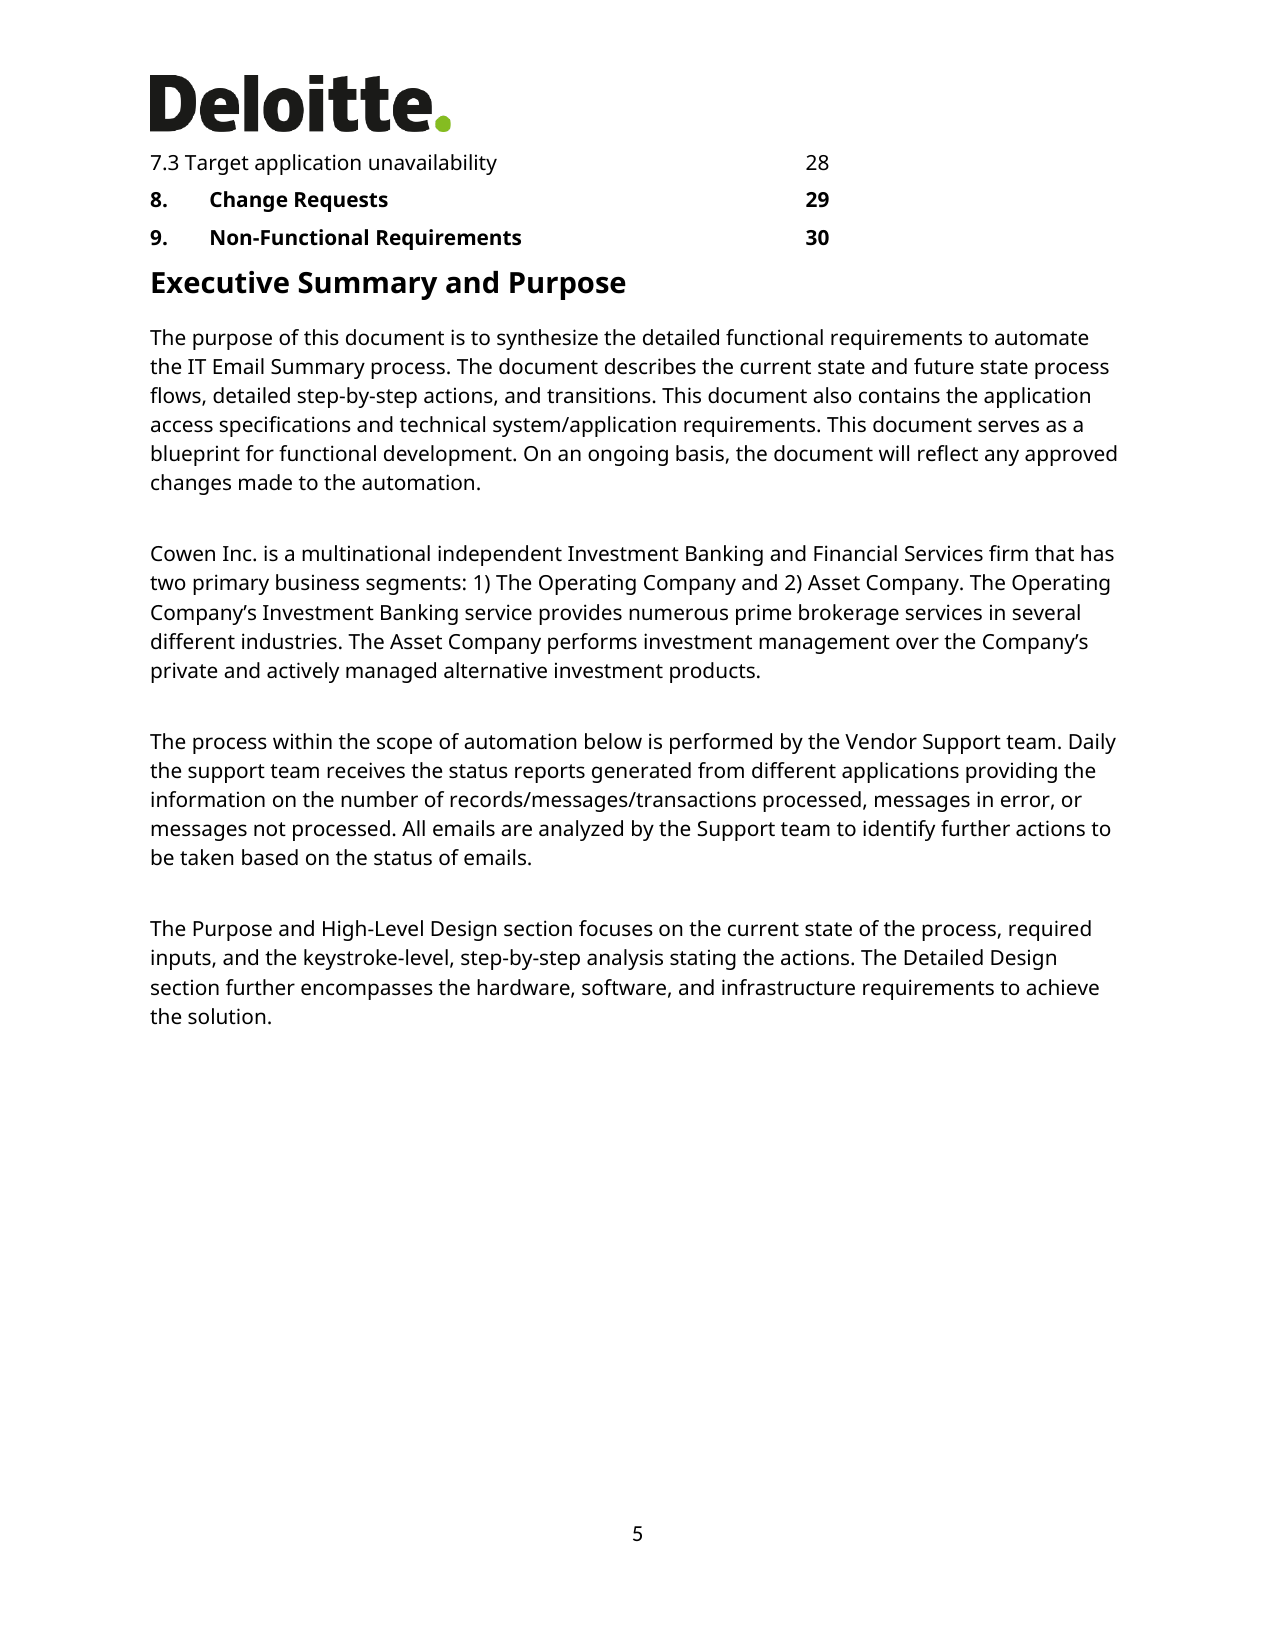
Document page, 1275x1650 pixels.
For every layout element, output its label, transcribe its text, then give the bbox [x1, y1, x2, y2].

text 9. Non-Functional Requirements 30 [150, 225, 1125, 250]
text The purpose of this document is to synthesize the detailed functional requirements to automate the IT Email Summary process. The document describes the current state and future state process flows, detailed step-by-step actions, and transitions. This document also contains the application access specifications and technical system/application requirements. This document serves as a blueprint for functional development. On an ongoing basis, the document will reflect any approved changes made to the automation. [150, 322, 1125, 497]
picture [150, 75, 451, 132]
text 8. Change Requests 29 [150, 187, 1125, 212]
text The process within the scope of automation below is performed by the Vendor Support team. Daily the support team receives the status reports generated from different applications providing the information on the number of records/messages/transactions processed, messages in error, or messages not processed. All emails are analyzed by the Support team to identify further actions to be taken based on the status of emails. [150, 726, 1125, 872]
text Cowen Inc. is a multinational independent Investment Banking and Financial Services firm that has two primary business segments: 1) The Operating Company and 2) Asset Company. The Operating Company’s Investment Banking service provides numerous prime brokerage services in several different industries. The Asset Company performs investment management over the Company’s private and actively managed alternative investment products. [150, 539, 1125, 684]
text Executive Summary and Purpose [150, 262, 1125, 302]
text The Purpose and High-Level Design section focuses on the current state of the process, required inputs, and the keystroke-level, step-by-step analysis stating the actions. The Detailed Design section further encompasses the hardware, software, and infrastructure requirements to achieve the solution. [150, 914, 1125, 1030]
text 7.3 Target application unavailability 28 [150, 150, 1125, 175]
